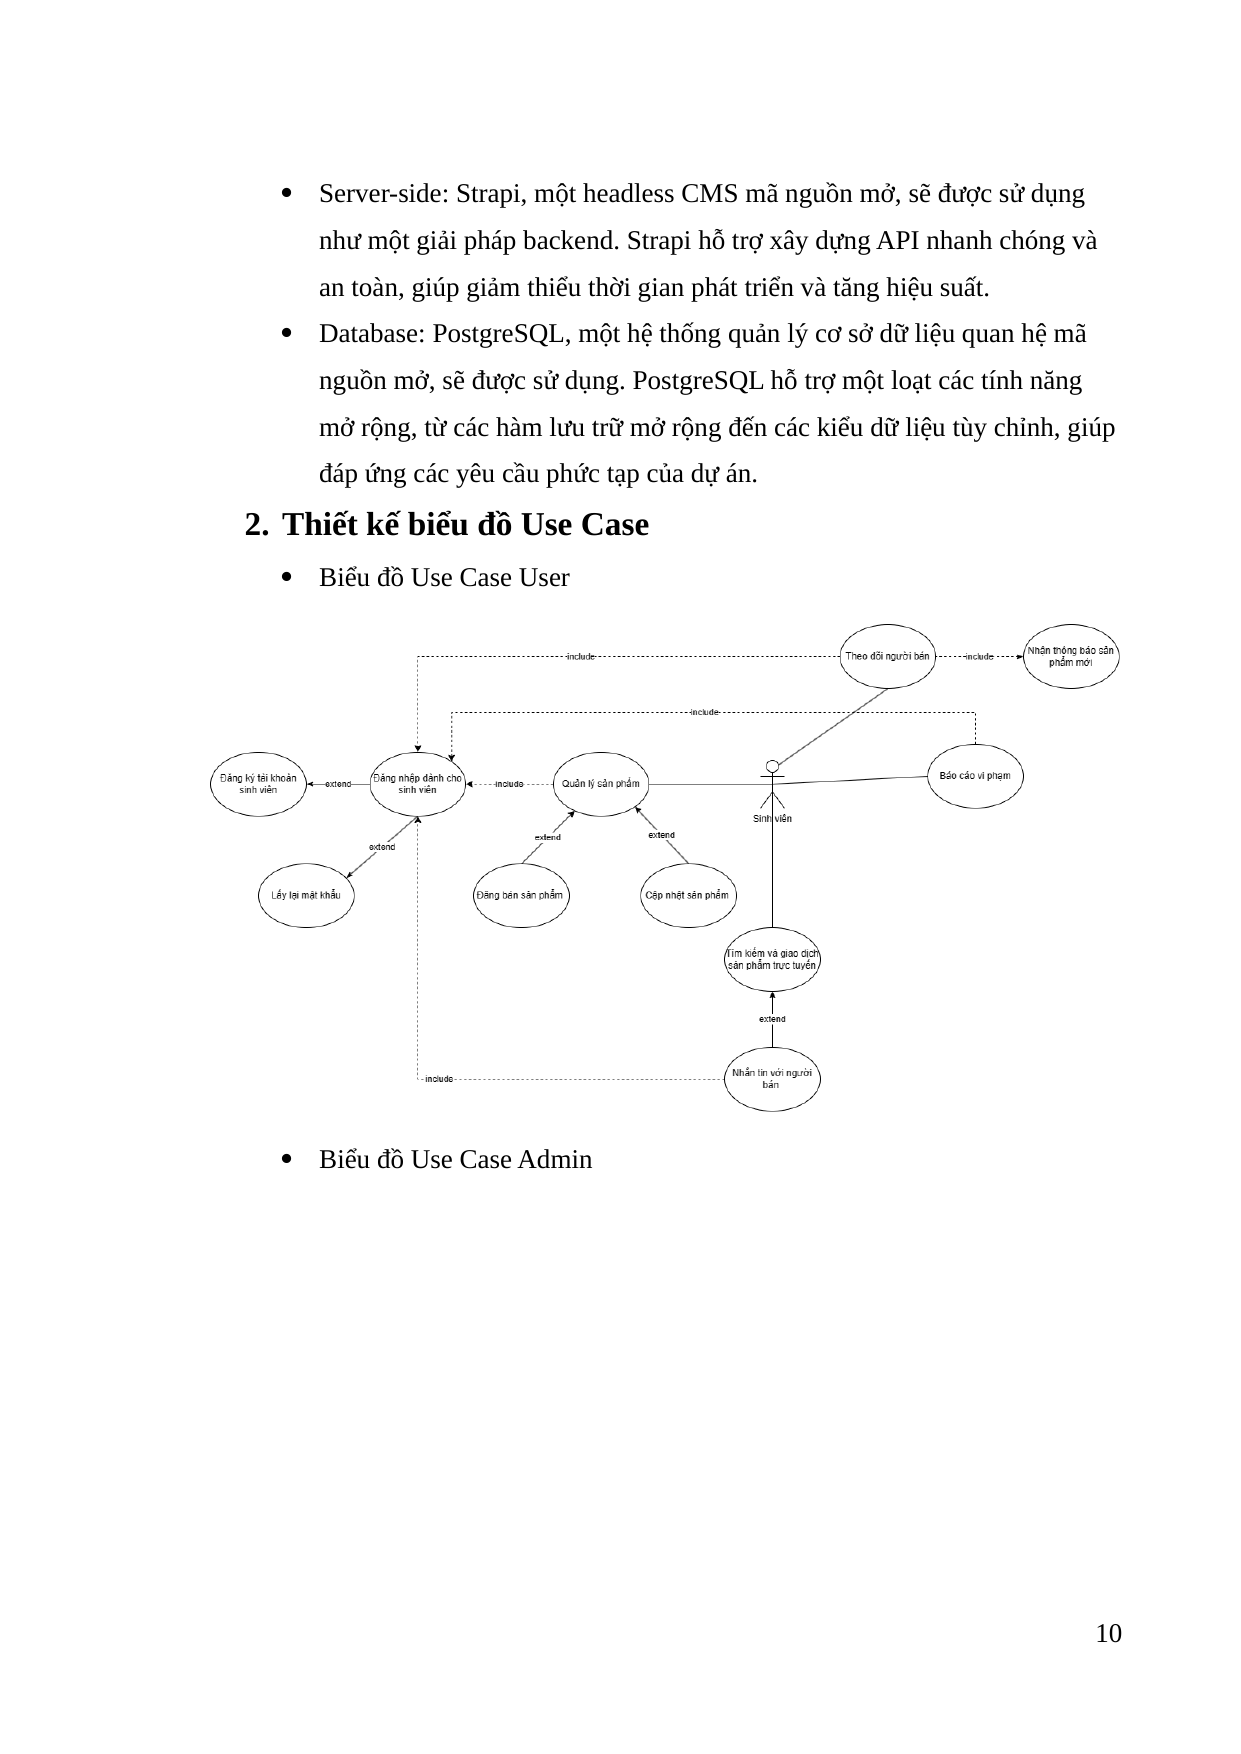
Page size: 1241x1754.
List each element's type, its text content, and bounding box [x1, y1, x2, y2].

list Database: PostgreSQL, một hệ thống quản lý cơ sở dữ liệu quan hệ mã nguồn mở, sẽ được sử dụng. PostgreSQL hỗ trợ một loạt các tính năng mở rộng, từ các hàm lưu trữ mở rộng đến các kiểu dữ liệu tùy chỉnh, giúp đáp ứng các yêu cầu phức tạp của dự án. [282, 317, 1122, 488]
list Server-side: Strapi, một headless CMS mã nguồn mở, sẽ được sử dụng như một giải pháp backend. Strapi hỗ trợ xây dựng API nhanh chóng và an toàn, giúp giảm thiểu thời gian phát triển và tăng hiệu suất. [282, 177, 1122, 302]
list Thiết kế biểu đồ Use Case [244, 504, 1122, 542]
list Biểu đồ Use Case User [282, 562, 1122, 593]
list Biểu đồ Use Case Admin [282, 1143, 1122, 1174]
picture [206, 621, 1123, 1115]
